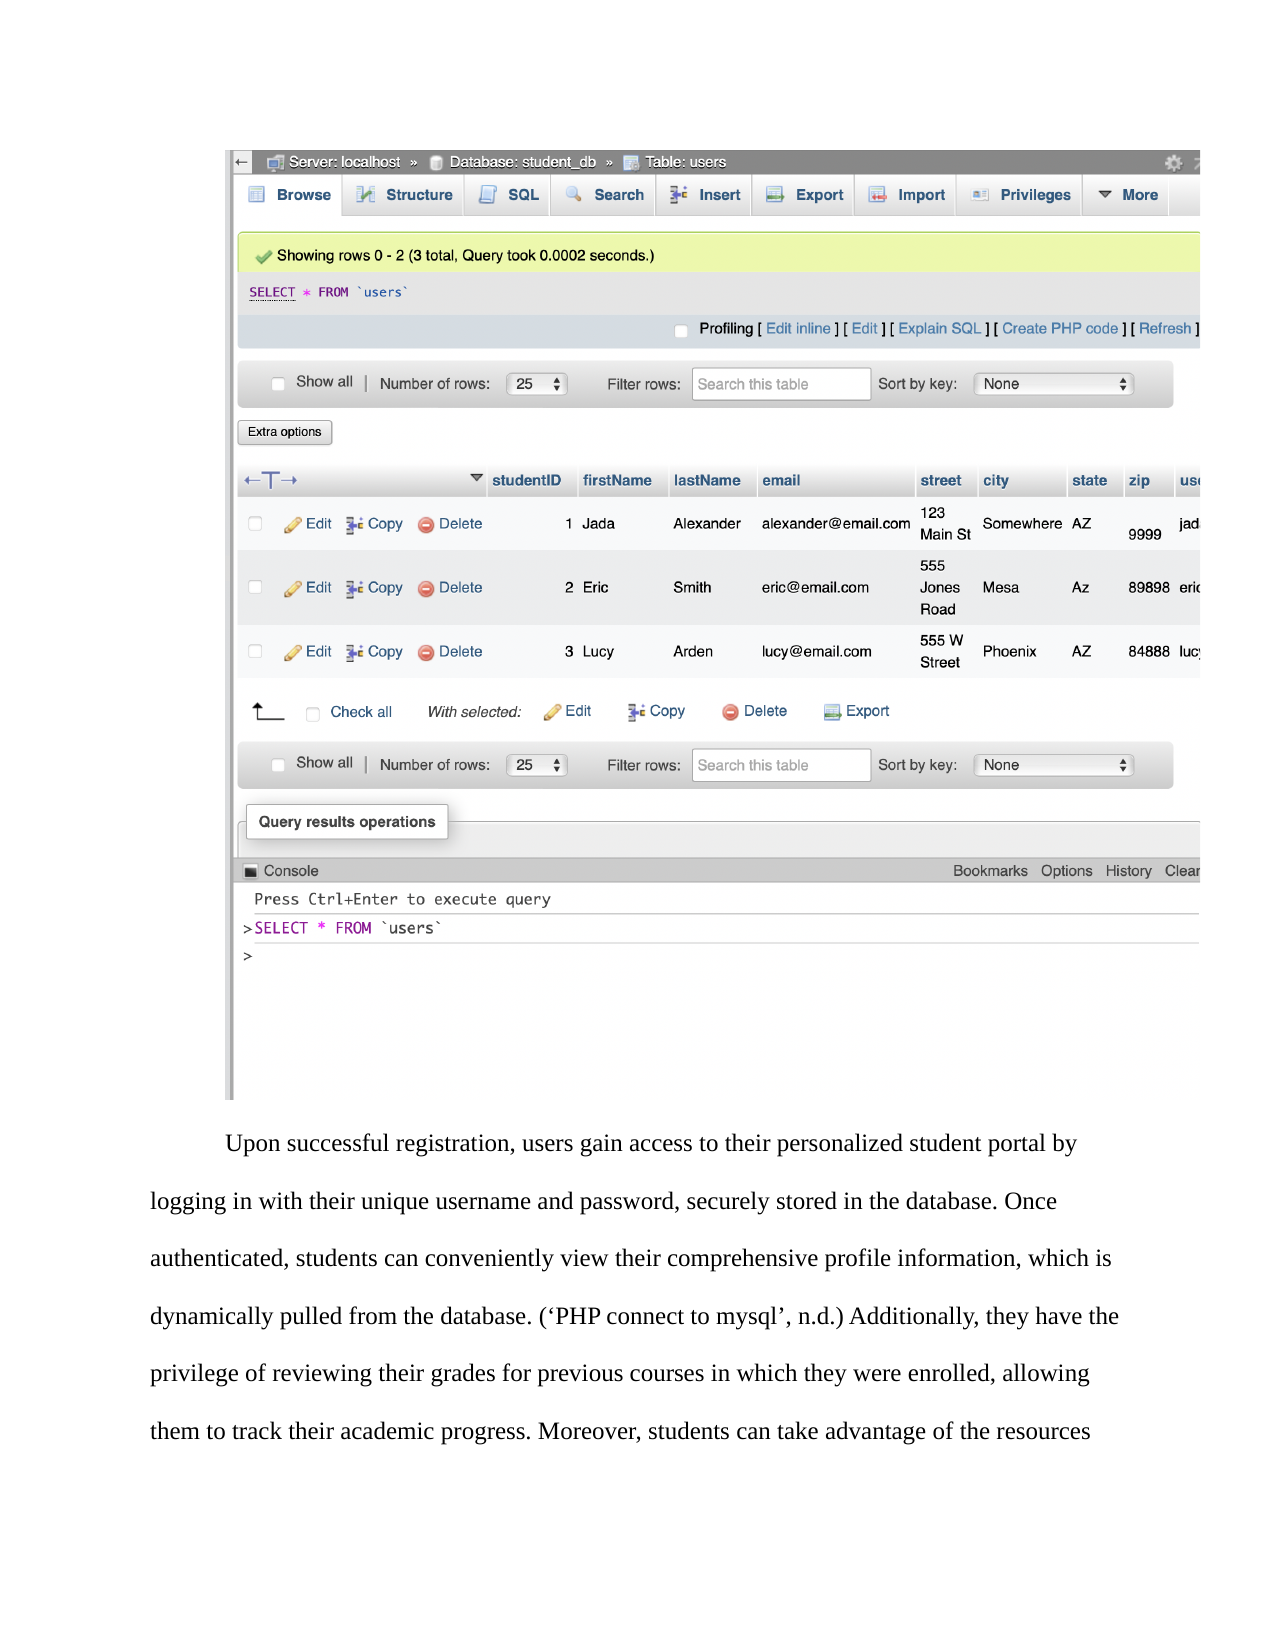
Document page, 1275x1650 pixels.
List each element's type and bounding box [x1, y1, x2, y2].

text [150, 1128, 1125, 1445]
picture [225, 150, 1200, 1100]
